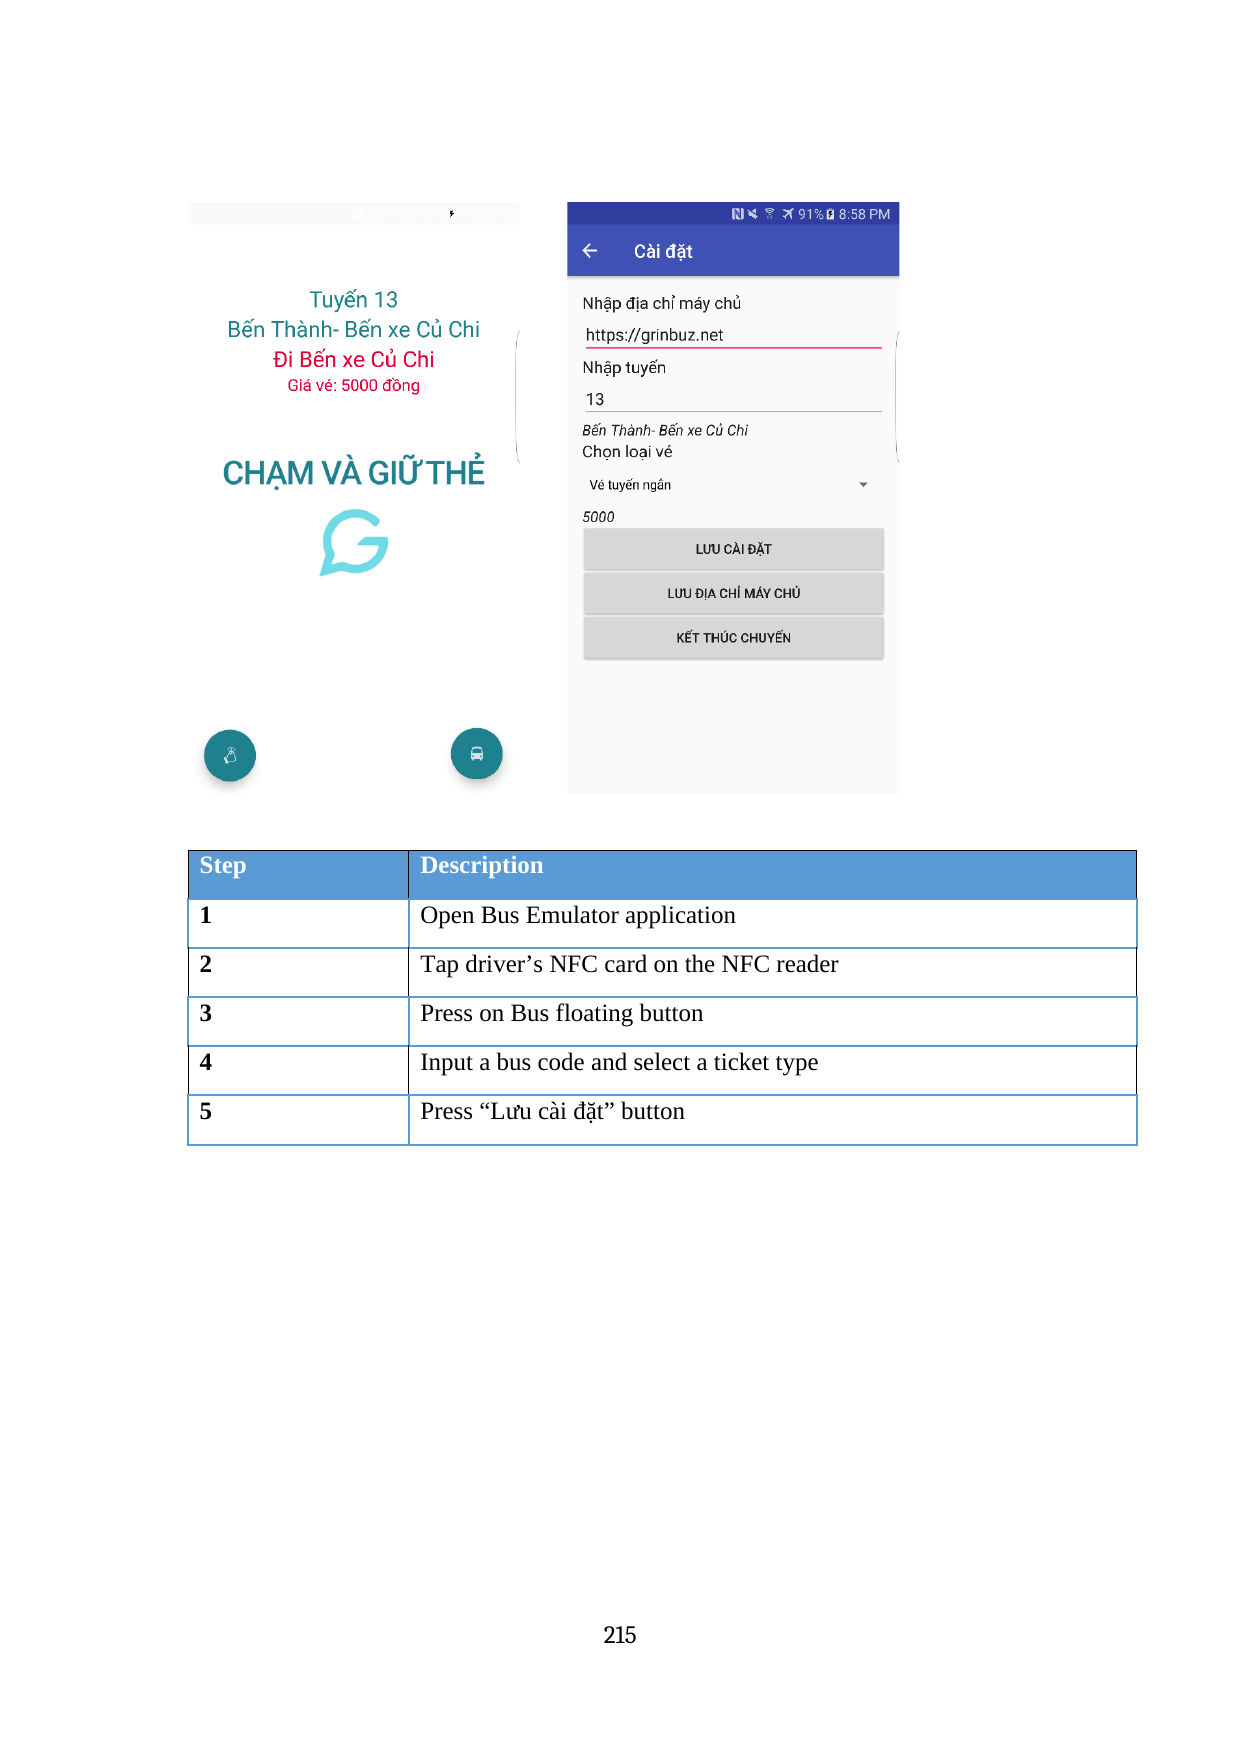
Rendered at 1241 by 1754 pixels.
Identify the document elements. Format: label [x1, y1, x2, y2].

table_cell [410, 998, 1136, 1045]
picture [187, 202, 520, 794]
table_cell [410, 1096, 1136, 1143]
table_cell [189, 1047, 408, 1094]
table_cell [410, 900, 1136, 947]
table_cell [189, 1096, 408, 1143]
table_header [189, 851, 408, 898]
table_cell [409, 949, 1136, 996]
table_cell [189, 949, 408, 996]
picture [567, 202, 900, 794]
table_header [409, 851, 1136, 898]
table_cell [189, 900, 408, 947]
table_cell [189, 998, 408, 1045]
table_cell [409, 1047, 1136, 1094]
